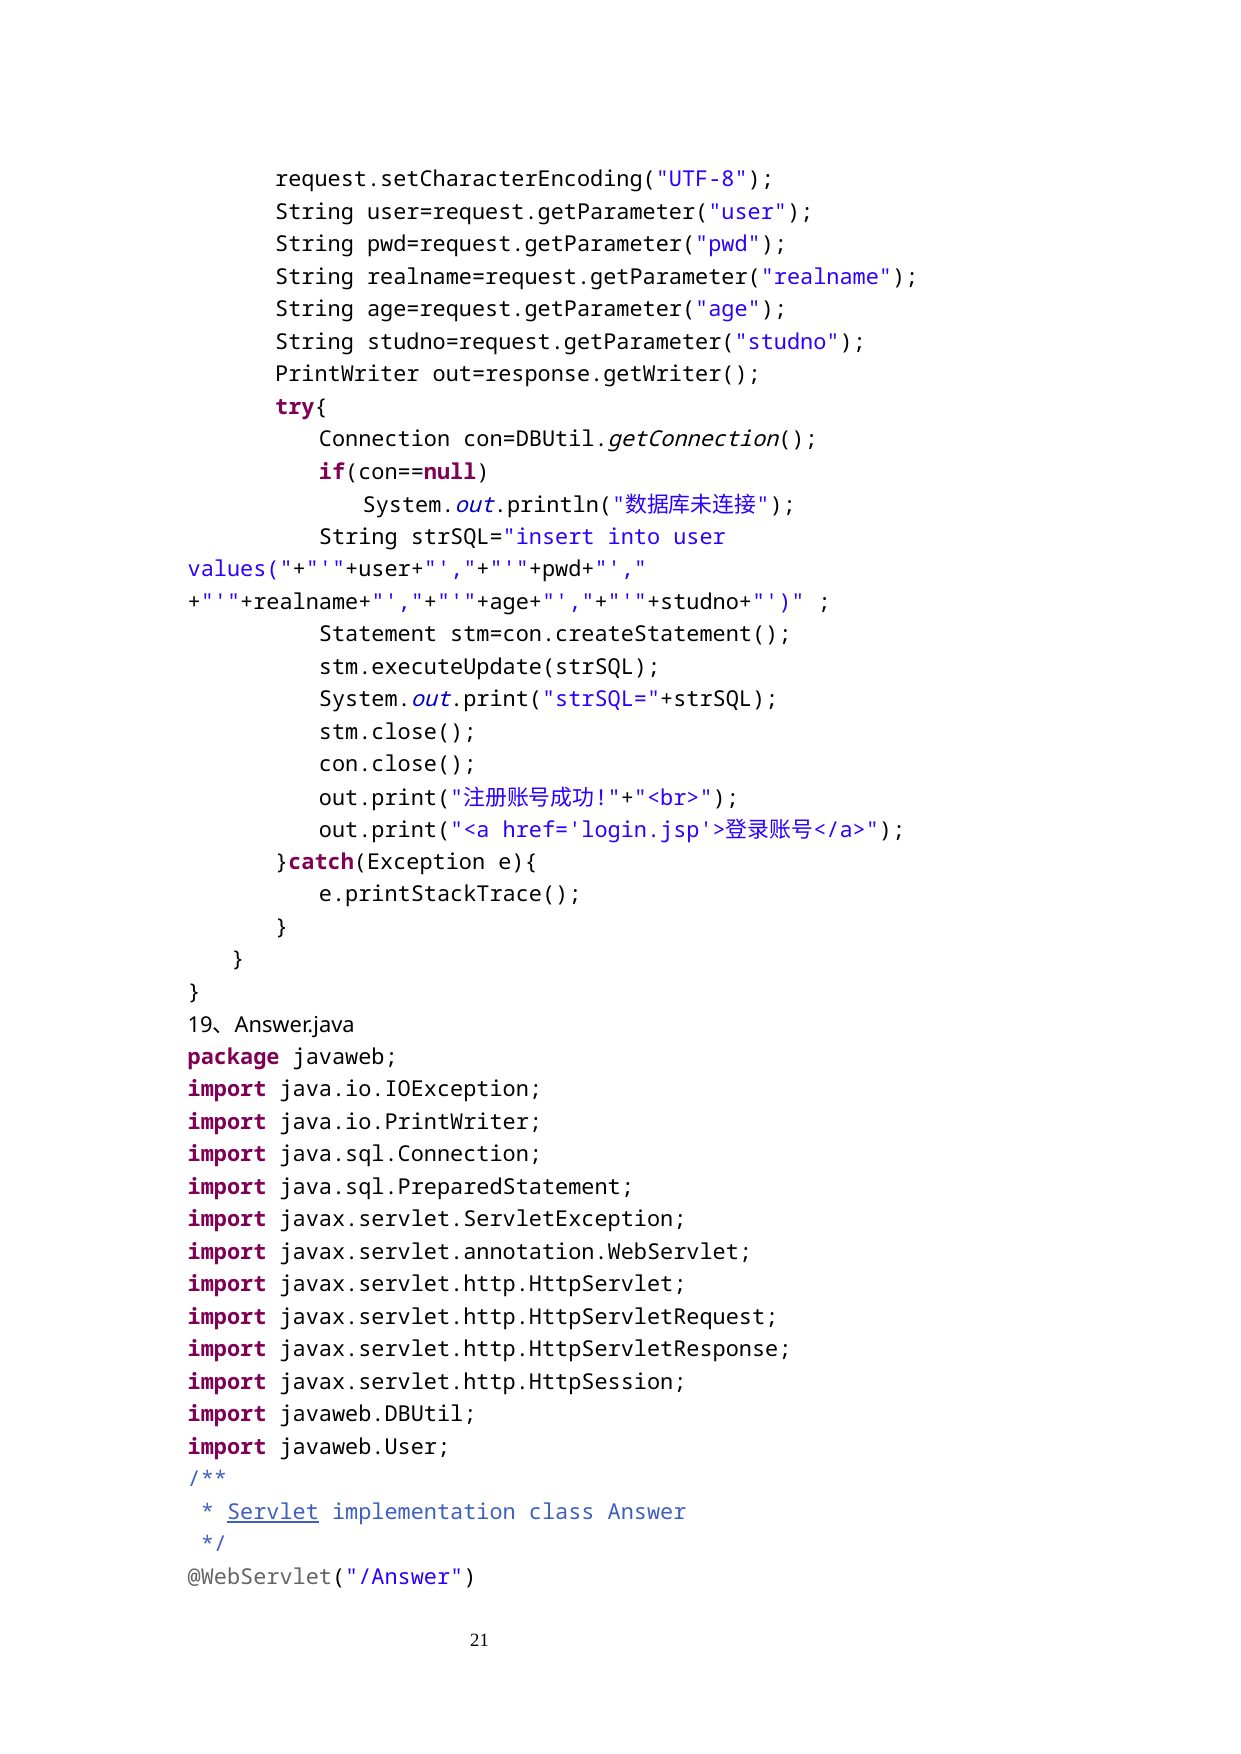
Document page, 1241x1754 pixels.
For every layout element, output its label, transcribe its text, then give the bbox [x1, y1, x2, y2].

text @WebServlet("/Answer") [187, 1559, 1053, 1592]
text out.print("<a href='login.jsp'>登录账号</a>"); [187, 812, 1053, 844]
text request.setCharacterEncoding("UTF-8"); [187, 162, 1053, 194]
text String studno=request.getParameter("studno"); [187, 324, 1053, 357]
text }catch(Exception e){ [187, 844, 1053, 877]
text e.printStackTrace(); [187, 877, 1053, 909]
text import javax.servlet.http.HttpSession; [187, 1364, 1053, 1397]
text import javaweb.DBUtil; [187, 1397, 1053, 1429]
list 19、Answer.java [187, 1007, 1053, 1039]
text import javax.servlet.http.HttpServletResponse; [187, 1332, 1053, 1364]
text try{ [187, 389, 1053, 422]
text import javax.servlet.annotation.WebServlet; [187, 1234, 1053, 1267]
text import java.sql.Connection; [187, 1137, 1053, 1169]
text System.out.print("strSQL="+strSQL); [187, 682, 1053, 714]
text import java.io.IOException; [187, 1072, 1053, 1104]
text System.out.println("数据库未连接"); [187, 487, 1053, 519]
text } [187, 974, 1053, 1007]
text con.close(); [187, 747, 1053, 779]
text import java.sql.PreparedStatement; [187, 1169, 1053, 1202]
text Connection con=DBUtil.getConnection(); [187, 422, 1053, 454]
text } [187, 909, 1053, 942]
text import javax.servlet.http.HttpServletRequest; [187, 1299, 1053, 1332]
text String pwd=request.getParameter("pwd"); [187, 227, 1053, 259]
text Statement stm=con.createStatement(); [187, 617, 1053, 649]
text import java.io.PrintWriter; [187, 1104, 1053, 1137]
text import javaweb.User; [187, 1429, 1053, 1462]
text /** [187, 1462, 1053, 1494]
text String strSQL="insert into user values("+"'"+user+"',"+"'"+pwd+"'," +"'"+realname+"',"+"'"+age+"',"+"'"+studno+"')" ; [187, 519, 1053, 617]
text */ [187, 1527, 1053, 1559]
text String user=request.getParameter("user"); [187, 194, 1053, 227]
text String realname=request.getParameter("realname"); [187, 259, 1053, 292]
text out.print("注册账号成功!"+"<br>"); [187, 779, 1053, 812]
text stm.executeUpdate(strSQL); [187, 649, 1053, 682]
text if(con==null) [187, 454, 1053, 487]
text } [187, 942, 1053, 974]
text import javax.servlet.http.HttpServlet; [187, 1267, 1053, 1299]
text import javax.servlet.ServletException; [187, 1202, 1053, 1234]
text PrintWriter out=response.getWriter(); [187, 357, 1053, 389]
text * Servlet implementation class Answer [187, 1494, 1053, 1527]
text package javaweb; [187, 1039, 1053, 1072]
text stm.close(); [187, 714, 1053, 747]
text String age=request.getParameter("age"); [187, 292, 1053, 324]
